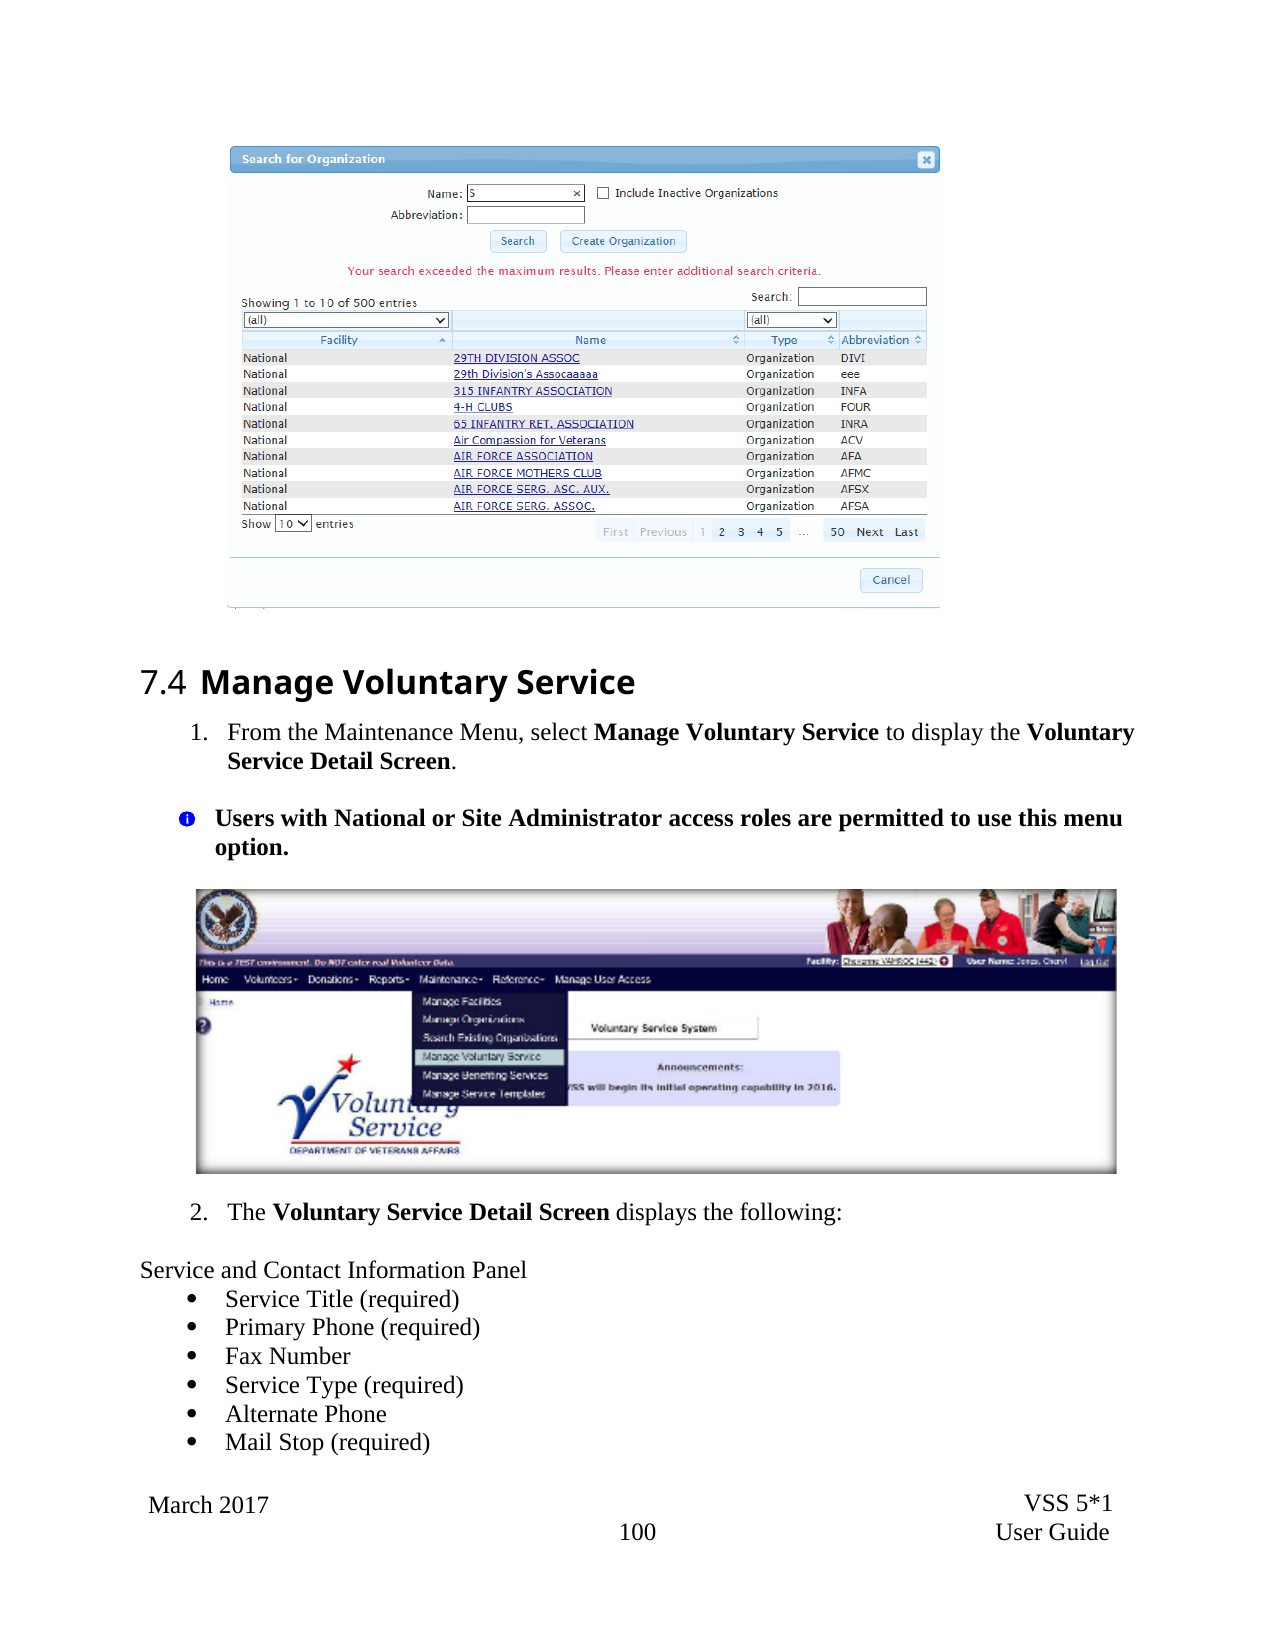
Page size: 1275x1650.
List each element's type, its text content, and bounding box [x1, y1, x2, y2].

picture [178, 810, 195, 827]
subtitle Manage Voluntary Service [139, 659, 1137, 704]
picture [195, 889, 1117, 1174]
list Primary Phone (required) [187, 1312, 1137, 1341]
list Users with National or Site Administrator access roles are permitted to use this menu option. [177, 803, 1137, 861]
list Mail Stop (required) [187, 1427, 1137, 1456]
list From the Maintenance Menu, select Manage Voluntary Service to display the Voluntary Service Detail Screen. [189, 717, 1137, 774]
list The Voluntary Service Detail Screen displays the following: [189, 1197, 1137, 1226]
list Alternate Phone [187, 1399, 1137, 1427]
text Service and Contact Information Panel [139, 1255, 1137, 1284]
picture [227, 145, 940, 609]
list Service Type (required) [187, 1370, 1137, 1399]
list Service Title (required) [187, 1284, 1137, 1312]
list Fax Number [187, 1341, 1137, 1370]
